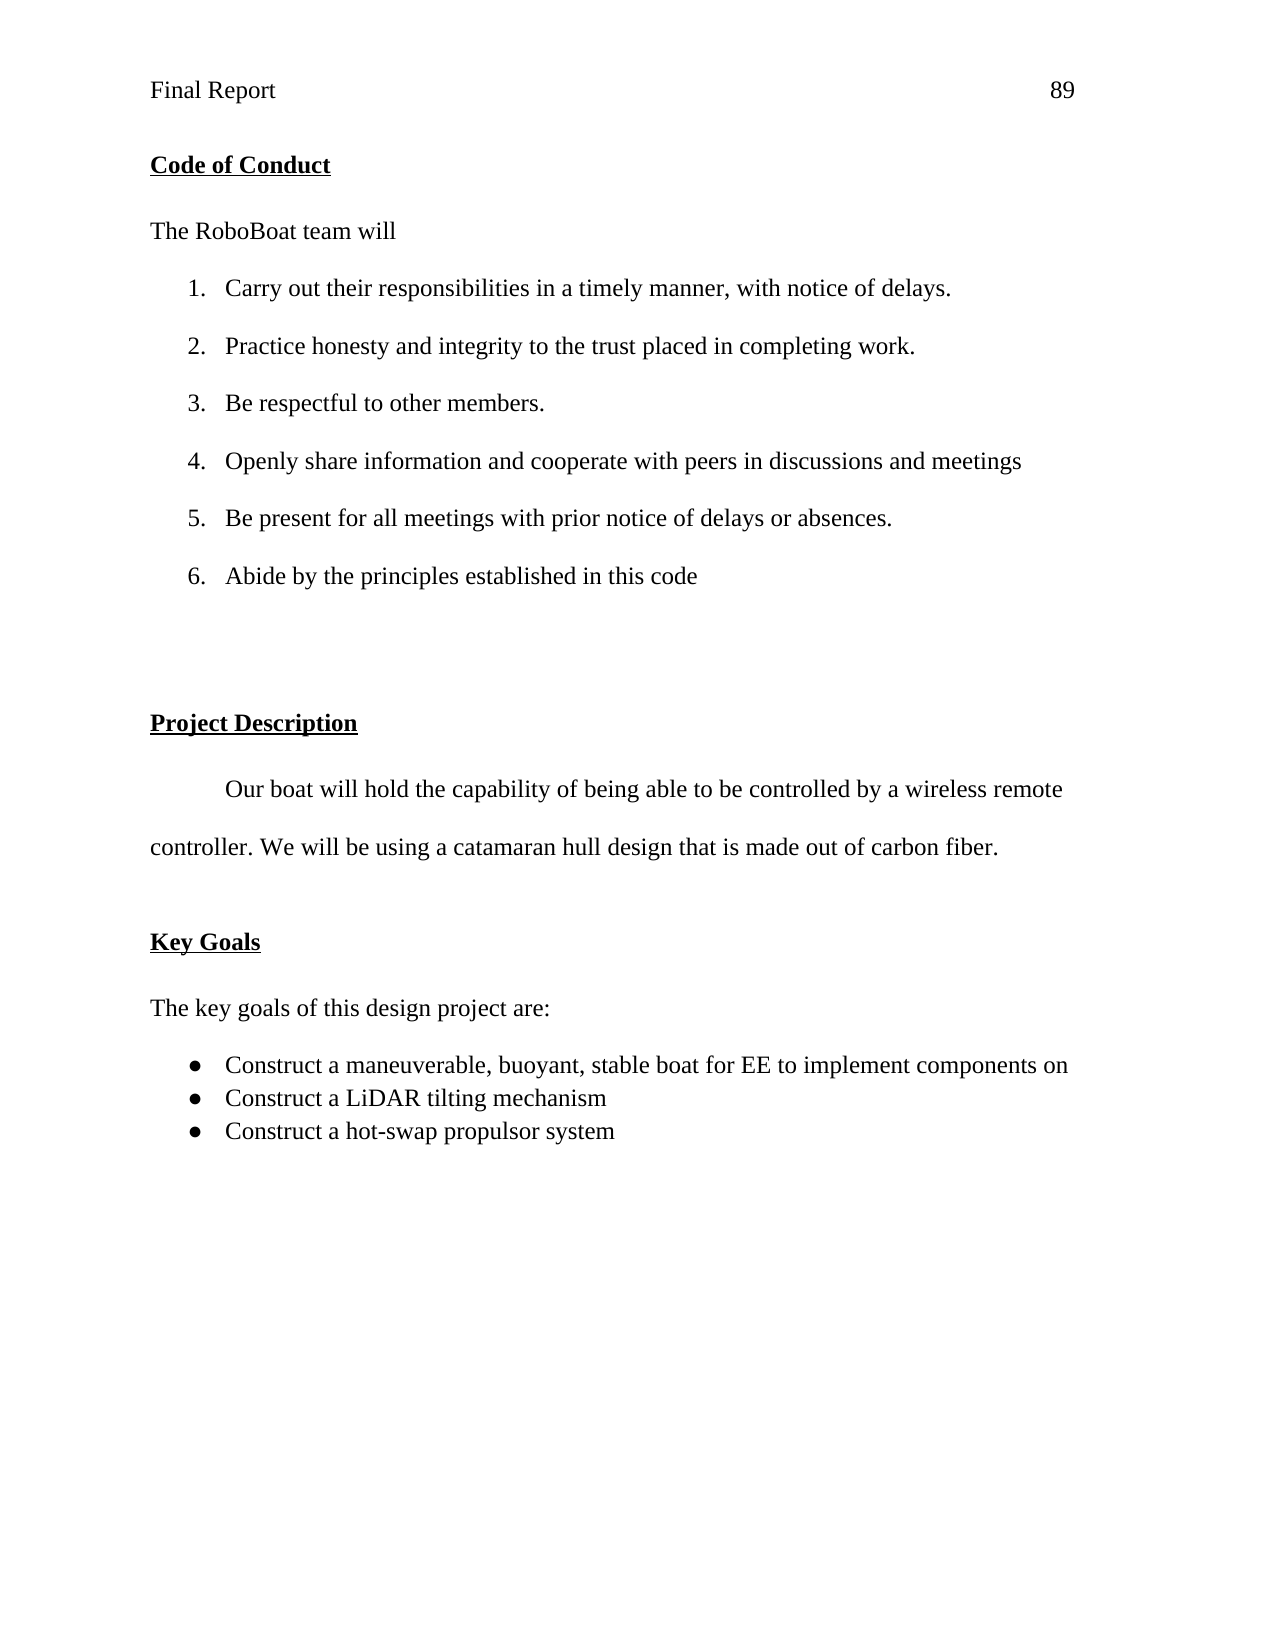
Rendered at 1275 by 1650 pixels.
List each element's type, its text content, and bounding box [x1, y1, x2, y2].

list Abide by the principles established in this code [187, 561, 1125, 589]
text Our boat will hold the capability of being able to be controlled by a wireless remote controller. We will be using a catamaran hull design that is made out of carbon fiber. [150, 774, 1125, 861]
subtitle Code of Conduct [150, 150, 1125, 179]
list Construct a maneuverable, buoyant, stable boat for EE to implement components on [187, 1050, 1125, 1079]
list Be present for all meetings with prior notice of delays or absences. [187, 503, 1125, 532]
list Carry out their responsibilities in a timely manner, with notice of delays. [187, 273, 1125, 302]
text The RoboBoat team will [150, 216, 1125, 244]
subtitle Key Goals [150, 927, 1125, 956]
list Be respectful to other members. [187, 388, 1125, 417]
list Openly share information and cooperate with peers in discussions and meetings [187, 446, 1125, 474]
list Construct a hot-swap propulsor system [187, 1116, 1125, 1145]
text The key goals of this design project are: [150, 993, 1125, 1021]
list Practice honesty and integrity to the trust placed in completing work. [187, 331, 1125, 359]
subtitle Project Description [150, 708, 1125, 737]
list Construct a LiDAR tilting mechanism [187, 1083, 1125, 1112]
